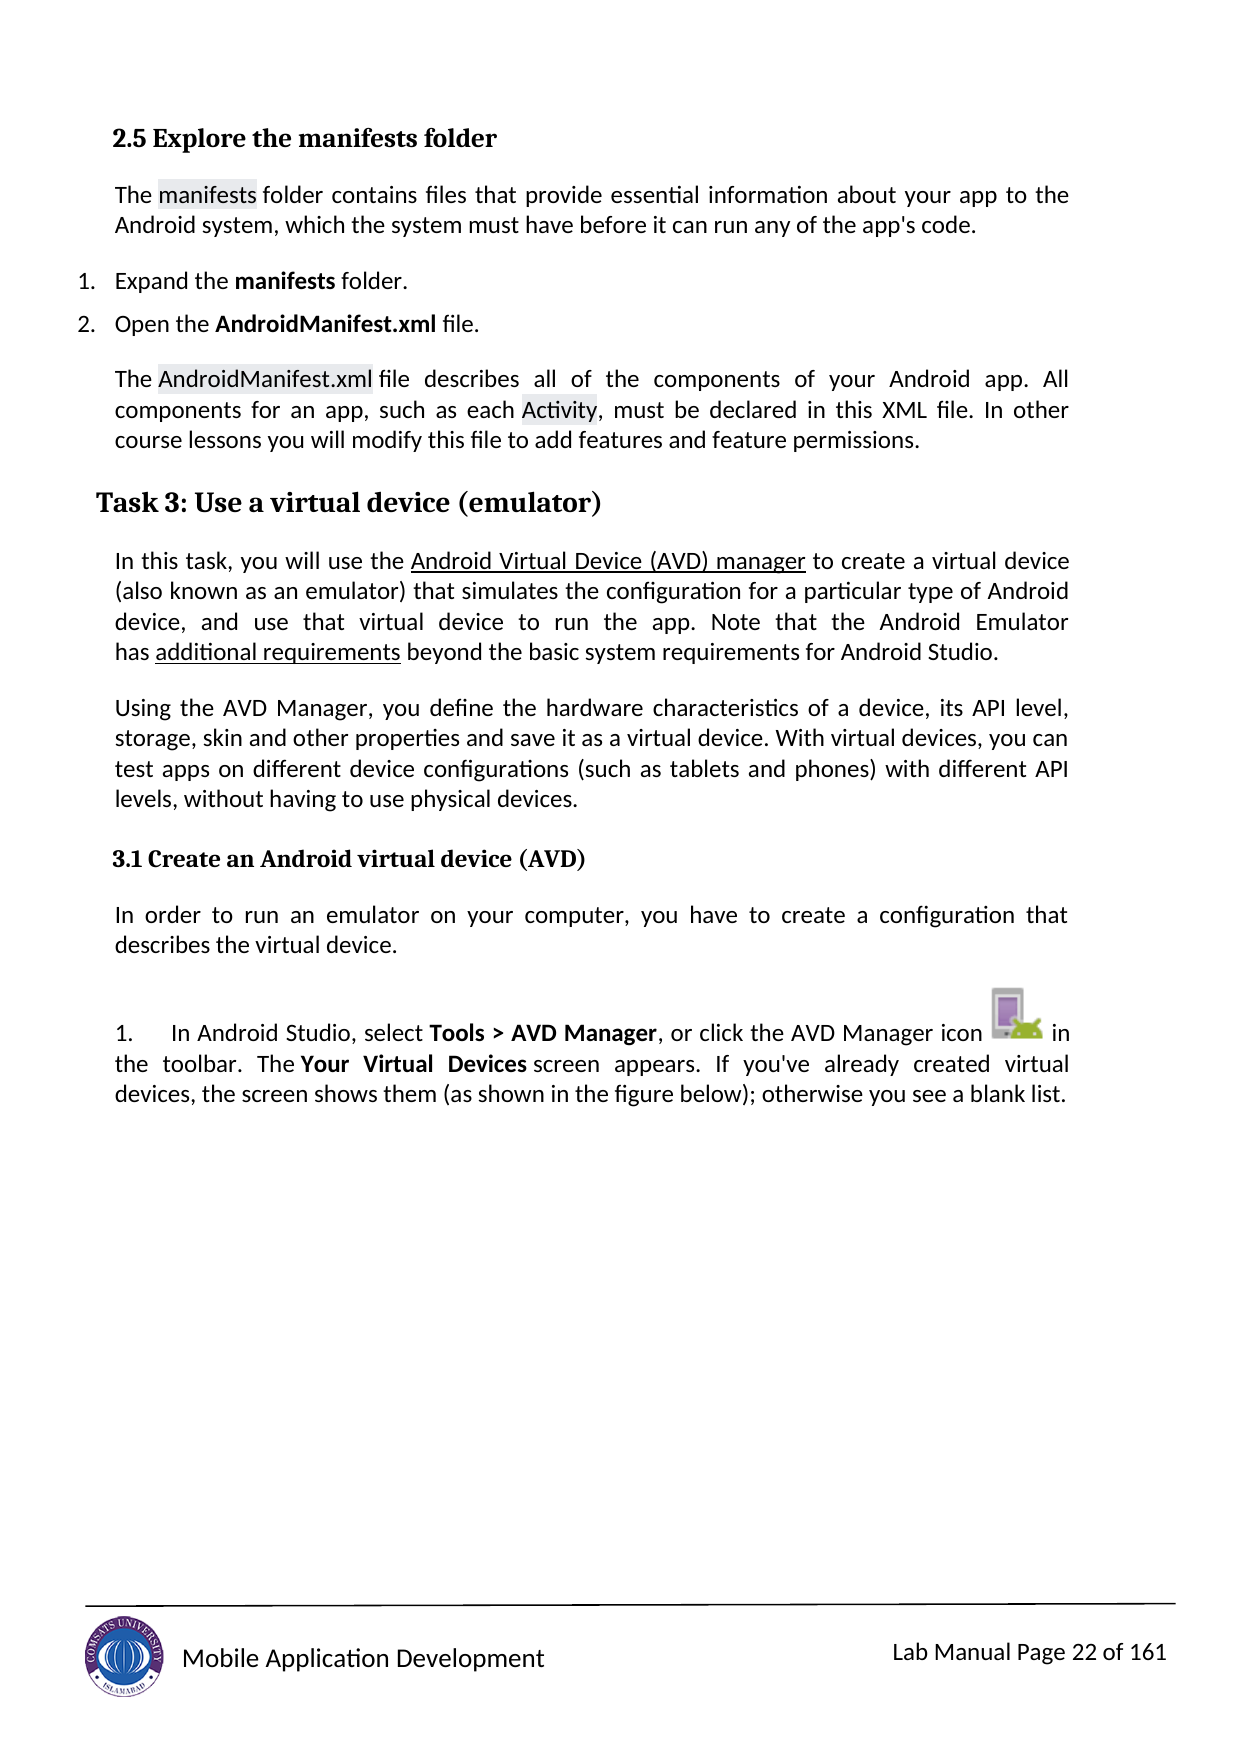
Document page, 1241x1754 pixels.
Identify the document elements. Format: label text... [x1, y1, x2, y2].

text The manifests folder contains files that provide essential information about your app to the Android system, which the system must have before it can run any of the app's code. [114, 179, 1070, 240]
subtitle Task 3: Use a virtual device (emulator) [21, 486, 1070, 520]
text The AndroidManifest.xml file describes all of the components of your Android app. All components for an app, such as each Activity, must be declared in this XML file. In other course lessons you will modify this file to add features and feature permissions. [114, 364, 1070, 455]
subtitle 2.5 Explore the manifests folder [112, 123, 1070, 154]
picture [85, 1616, 165, 1697]
subtitle 3.1 Create an Android virtual device (AVD) [112, 845, 1070, 874]
text In order to run an emulator on your computer, you have to create a configuration that describes the virtual device. [114, 899, 1070, 960]
text In this task, you will use the Android Virtual Device (AVD) manager to create a virtual device (also known as an emulator) that simulates the configuration for a particular type of Android device, and use that virtual device to run the app. Note that the Android Emulator has additional requirements beyond the basic system requirements for Android Studio. [114, 545, 1070, 667]
list Expand the manifests folder. [77, 265, 1070, 296]
text Using the AVD Manager, you define the hardware characteristics of a device, its API level, storage, skin and other properties and save it as a virtual device. With virtual devices, you can test apps on different device configurations (such as tablets and phones) with different API levels, without having to use physical devices. [114, 692, 1070, 814]
subtitle In Android Studio, select Tools > AVD Manager, or click the AVD Manager icon in the toolbar. The Your Virtual Devices screen appears. If you've already created virtual devices, the screen shows them (as shown in the figure below); otherwise you see a blank list. [114, 985, 1070, 1109]
list Open the AndroidManifest.xml file. [77, 308, 1070, 339]
picture [989, 985, 1046, 1042]
